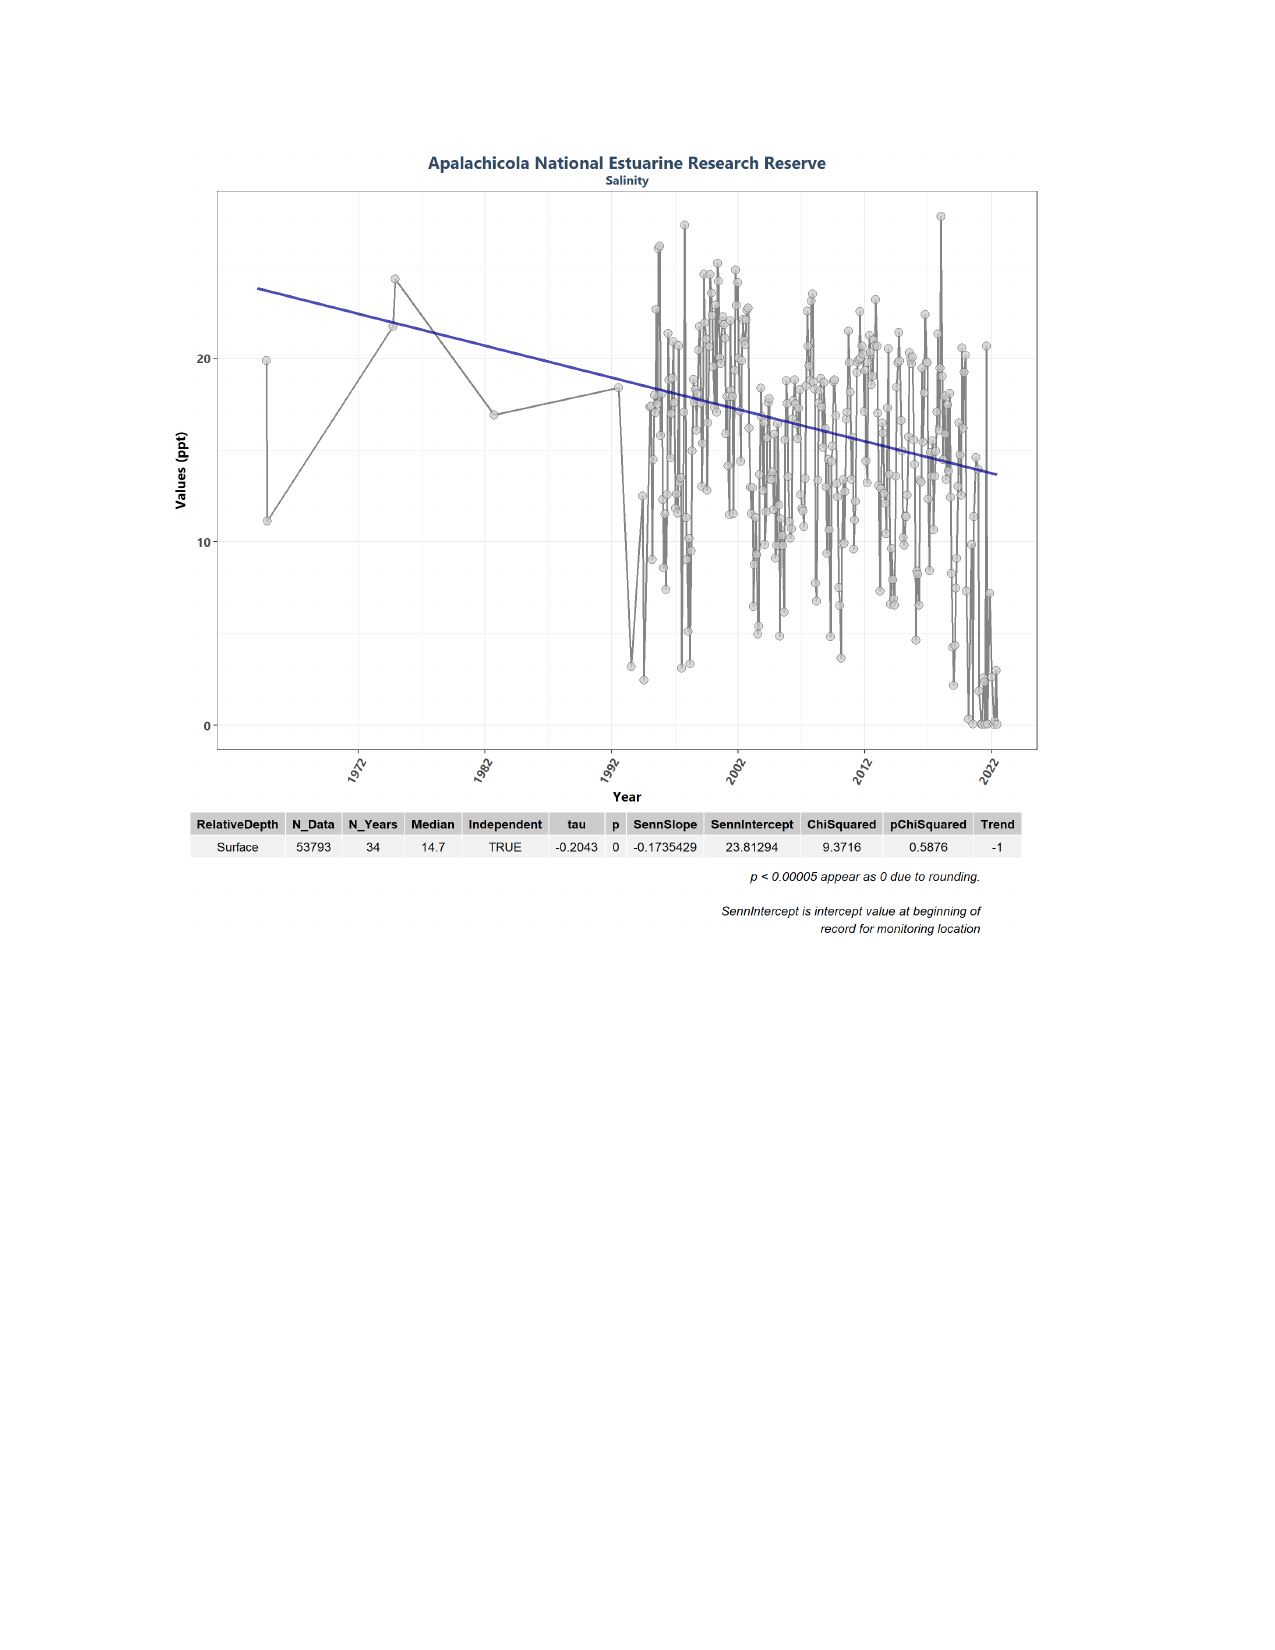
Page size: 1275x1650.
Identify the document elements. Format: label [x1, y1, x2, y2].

picture [168, 150, 1044, 938]
